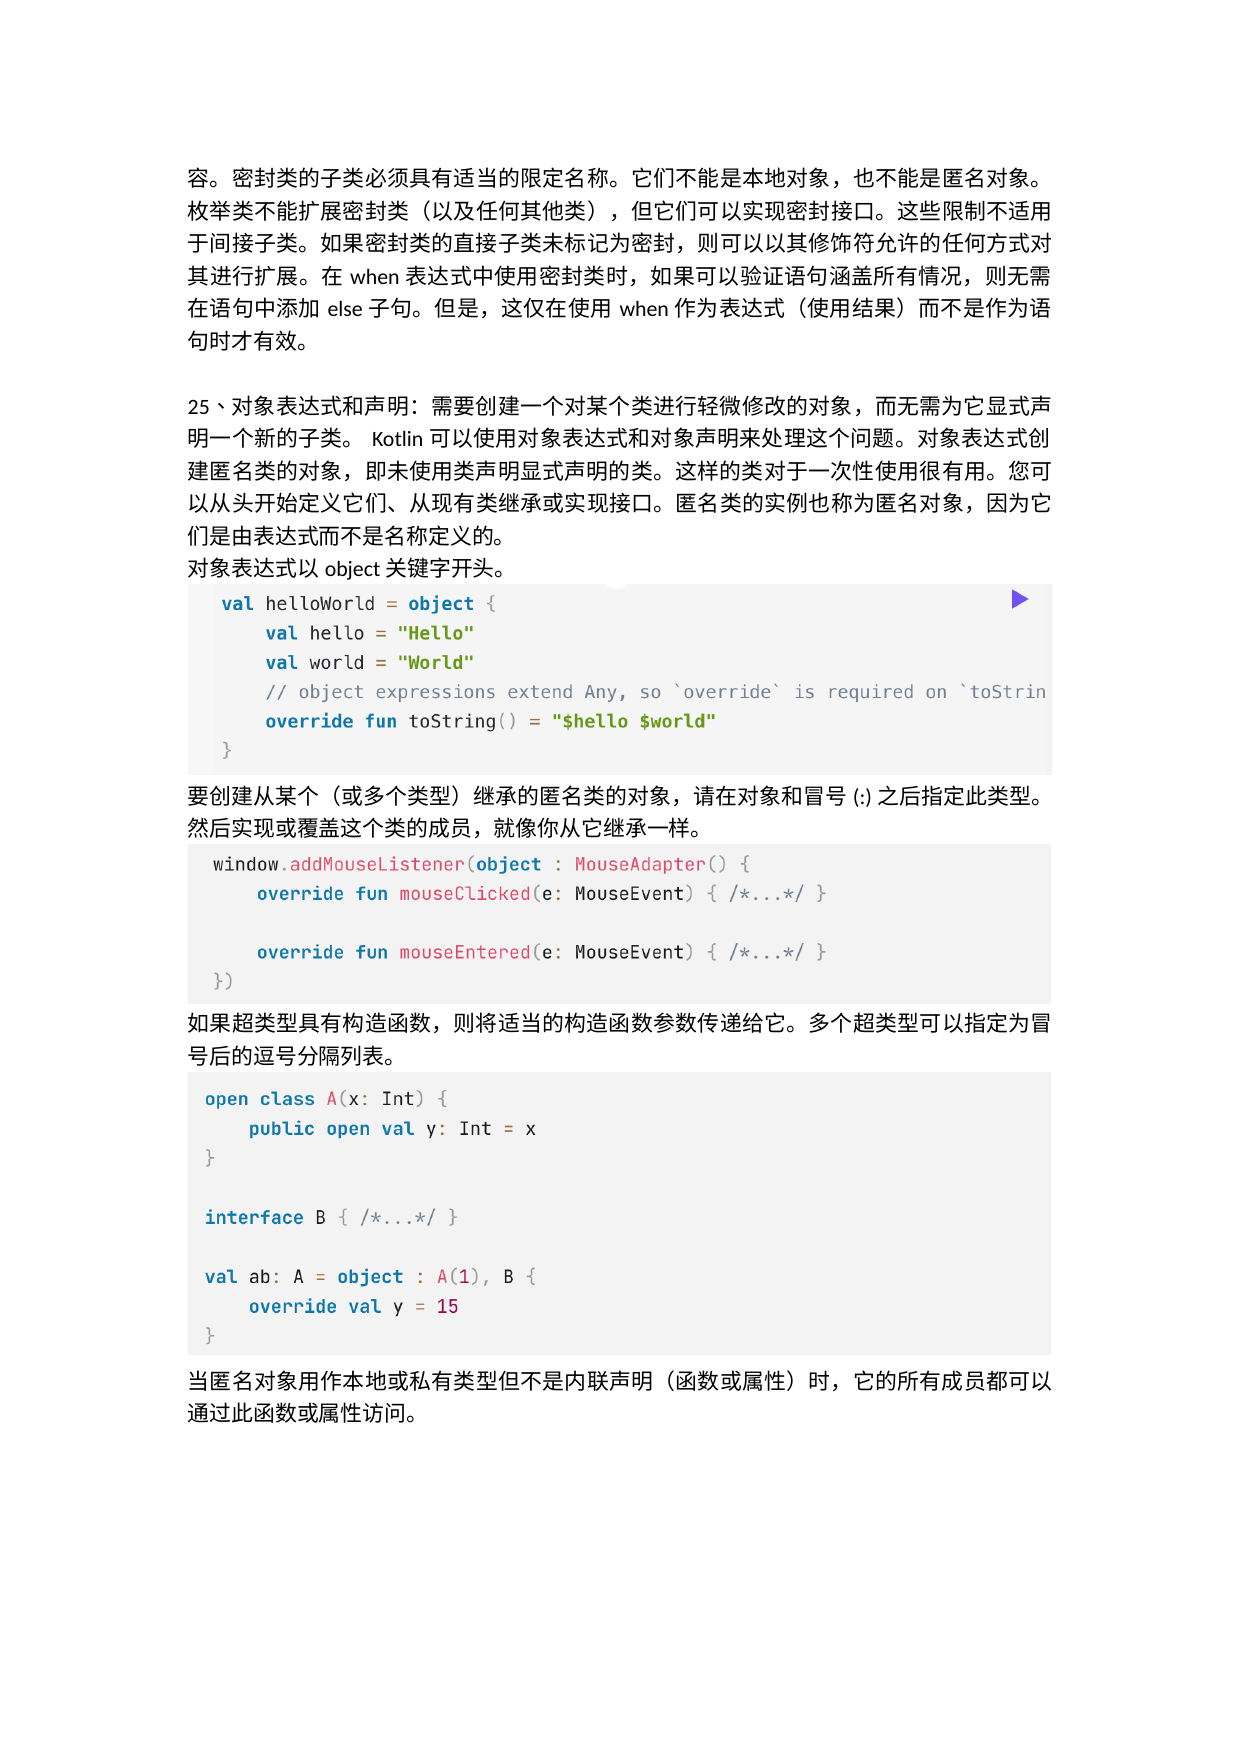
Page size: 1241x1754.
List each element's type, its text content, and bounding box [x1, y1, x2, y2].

list 要创建从某个（或多个类型）继承的匿名类的对象，请在对象和冒号 (:) 之后指定此类型。然后实现或覆盖这个类的成员，就像你从它继承一样。 [187, 779, 1053, 844]
list 对象表达式以 object 关键字开头。 [187, 552, 1053, 584]
picture [187, 584, 1053, 775]
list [187, 162, 1053, 357]
picture [187, 1072, 1052, 1355]
list 当匿名对象用作本地或私有类型但不是内联声明（函数或属性）时，它的所有成员都可以通过此函数或属性访问。 [187, 1364, 1053, 1429]
list 对象表达式和声明：需要创建一个对某个类进行轻微修改的对象，而无需为它显式声明一个新的子类。 Kotlin 可以使用对象表达式和对象声明来处理这个问题。对象表达式创建匿名类的对象，即未使用类声明显式声明的类。这样的类对于一次性使用很有用。您可以从头开始定义它们、从现有类继承或实现接口。匿名类的实例也称为匿名对象，因为它们是由表达式而不是名称定义的。 [187, 389, 1053, 552]
picture [187, 844, 1052, 1004]
list 如果超类型具有构造函数，则将适当的构造函数参数传递给它。多个超类型可以指定为冒号后的逗号分隔列表。 [187, 1007, 1053, 1072]
